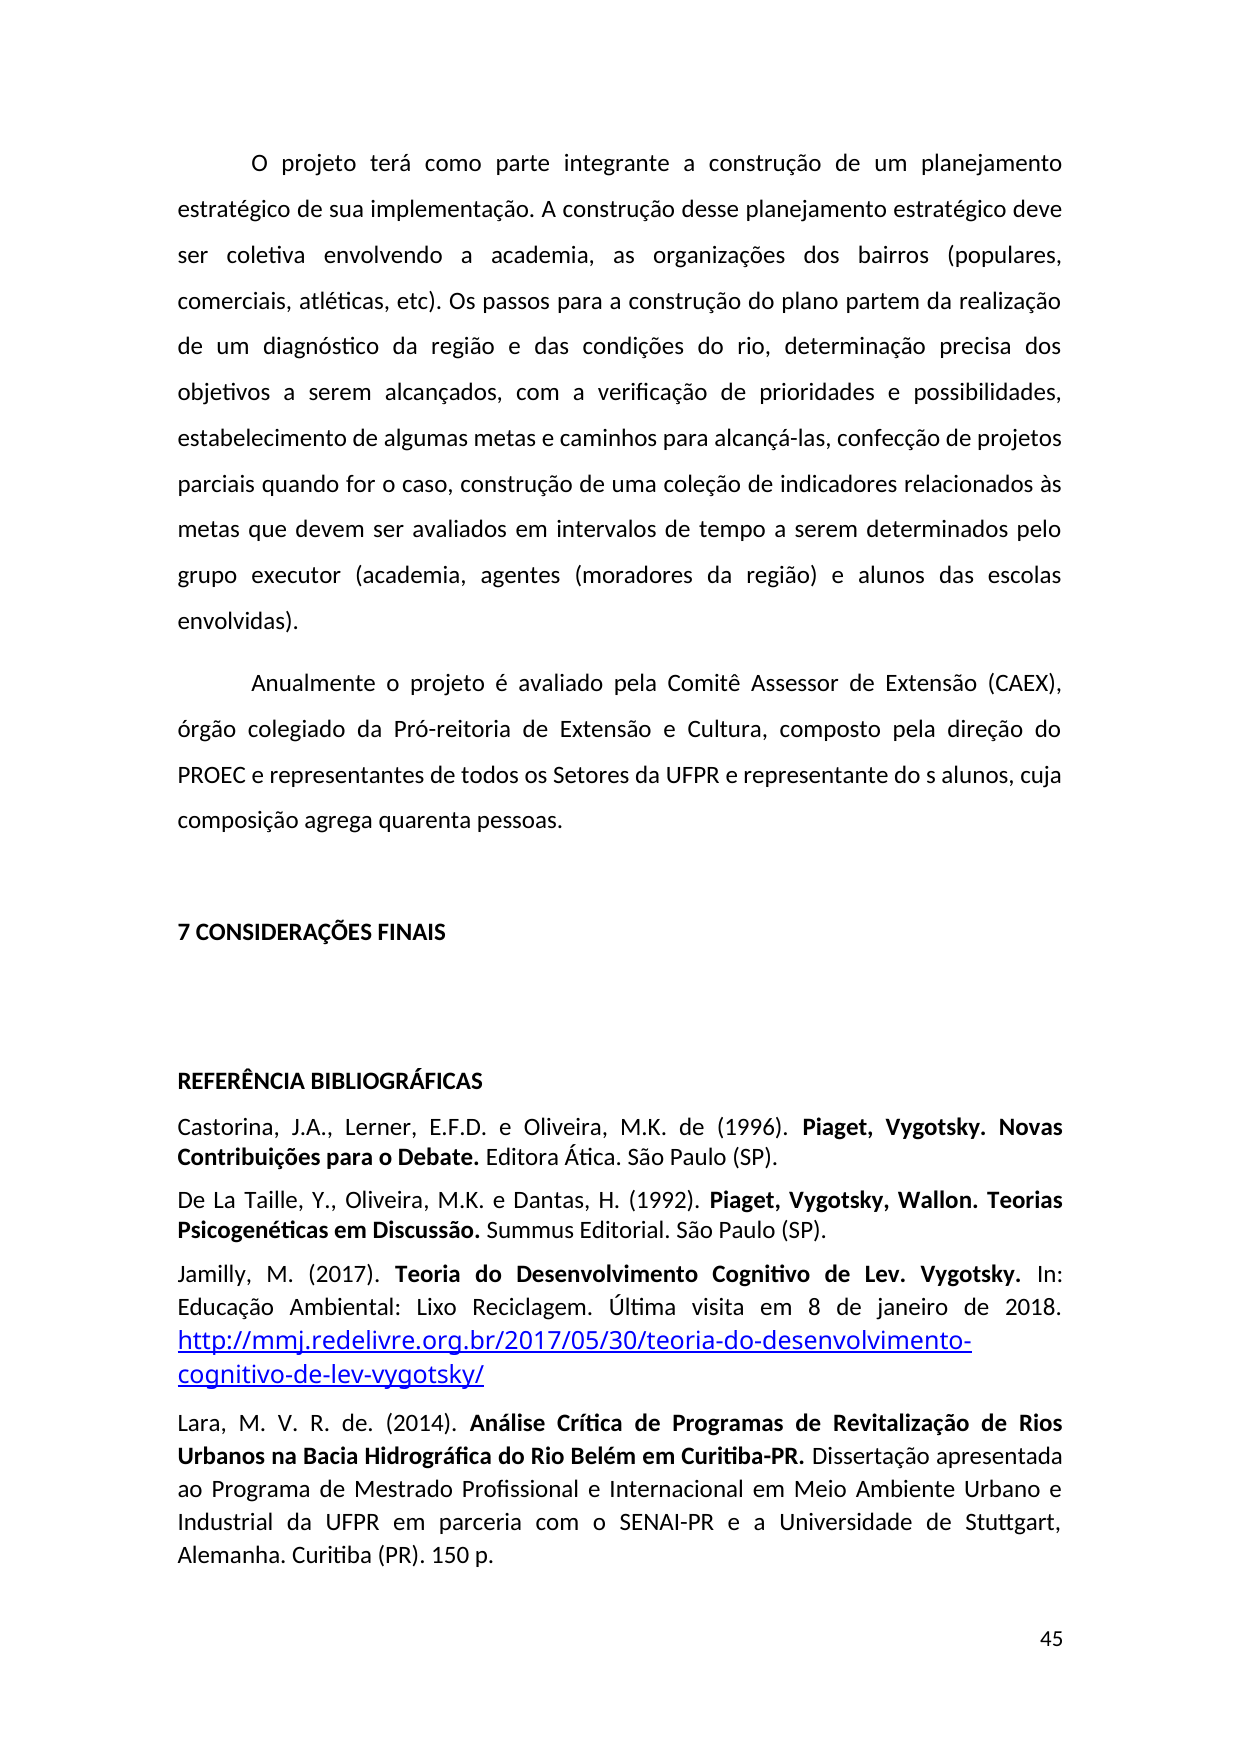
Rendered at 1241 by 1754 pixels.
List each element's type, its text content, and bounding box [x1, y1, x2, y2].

text O projeto terá como parte integrante a construção de um planejamento estratégico de sua implementação. A construção desse planejamento estratégico deve ser coletiva envolvendo a academia, as organizações dos bairros (populares, comerciais, atléticas, etc). Os passos para a construção do plano partem da realização de um diagnóstico da região e das condições do rio, determinação precisa dos objetivos a serem alcançados, com a verificação de prioridades e possibilidades, estabelecimento de algumas metas e caminhos para alcançá-las, confecção de projetos parciais quando for o caso, construção de uma coleção de indicadores relacionados às metas que devem ser avaliados em intervalos de tempo a serem determinados pelo grupo executor (academia, agentes (moradores da região) e alunos das escolas envolvidas). [177, 148, 1063, 635]
text 7 CONSIDERAÇÕES FINAIS [177, 916, 1063, 947]
text Lara, M. V. R. de. (2014). Análise Crítica de Programas de Revitalização de Rios Urbanos na Bacia Hidrográfica do Rio Belém em Curitiba-PR. Dissertação apresentada ao Programa de Mestrado Profissional e Internacional em Meio Ambiente Urbano e Industrial da UFPR em parceria com o SENAI-PR e a Universidade de Stuttgart, Alemanha. Curitiba (PR). 150 p. [177, 1407, 1063, 1569]
text De La Taille, Y., Oliveira, M.K. e Dantas, H. (1992). Piaget, Vygotsky, Wallon. Teorias Psicogenéticas em Discussão. Summus Editorial. São Paulo (SP). [177, 1184, 1063, 1245]
text REFERÊNCIA BIBLIOGRÁFICAS [177, 1065, 1063, 1096]
text Castorina, J.A., Lerner, E.F.D. e Oliveira, M.K. de (1996). Piaget, Vygotsky. Novas Contribuições para o Debate. Editora Ática. São Paulo (SP). [177, 1111, 1063, 1172]
text Anualmente o projeto é avaliado pela Comitê Assessor de Extensão (CAEX), órgão colegiado da Pró-reitoria de Extensão e Cultura, composto pela direção do PROEC e representantes de todos os Setores da UFPR e representante do s alunos, cuja composição agrega quarenta pessoas. [177, 667, 1063, 835]
subtitle Jamilly, M. (2017). Teoria do Desenvolvimento Cognitivo de Lev. Vygotsky. In: Educação Ambiental: Lixo Reciclagem. Última visita em 8 de janeiro de 2018. http://mmj.redelivre.org.br/2017/05/30/teoria-do-desenvolvimento-cognitivo-de-lev-vygotsky/ [177, 1258, 1063, 1390]
